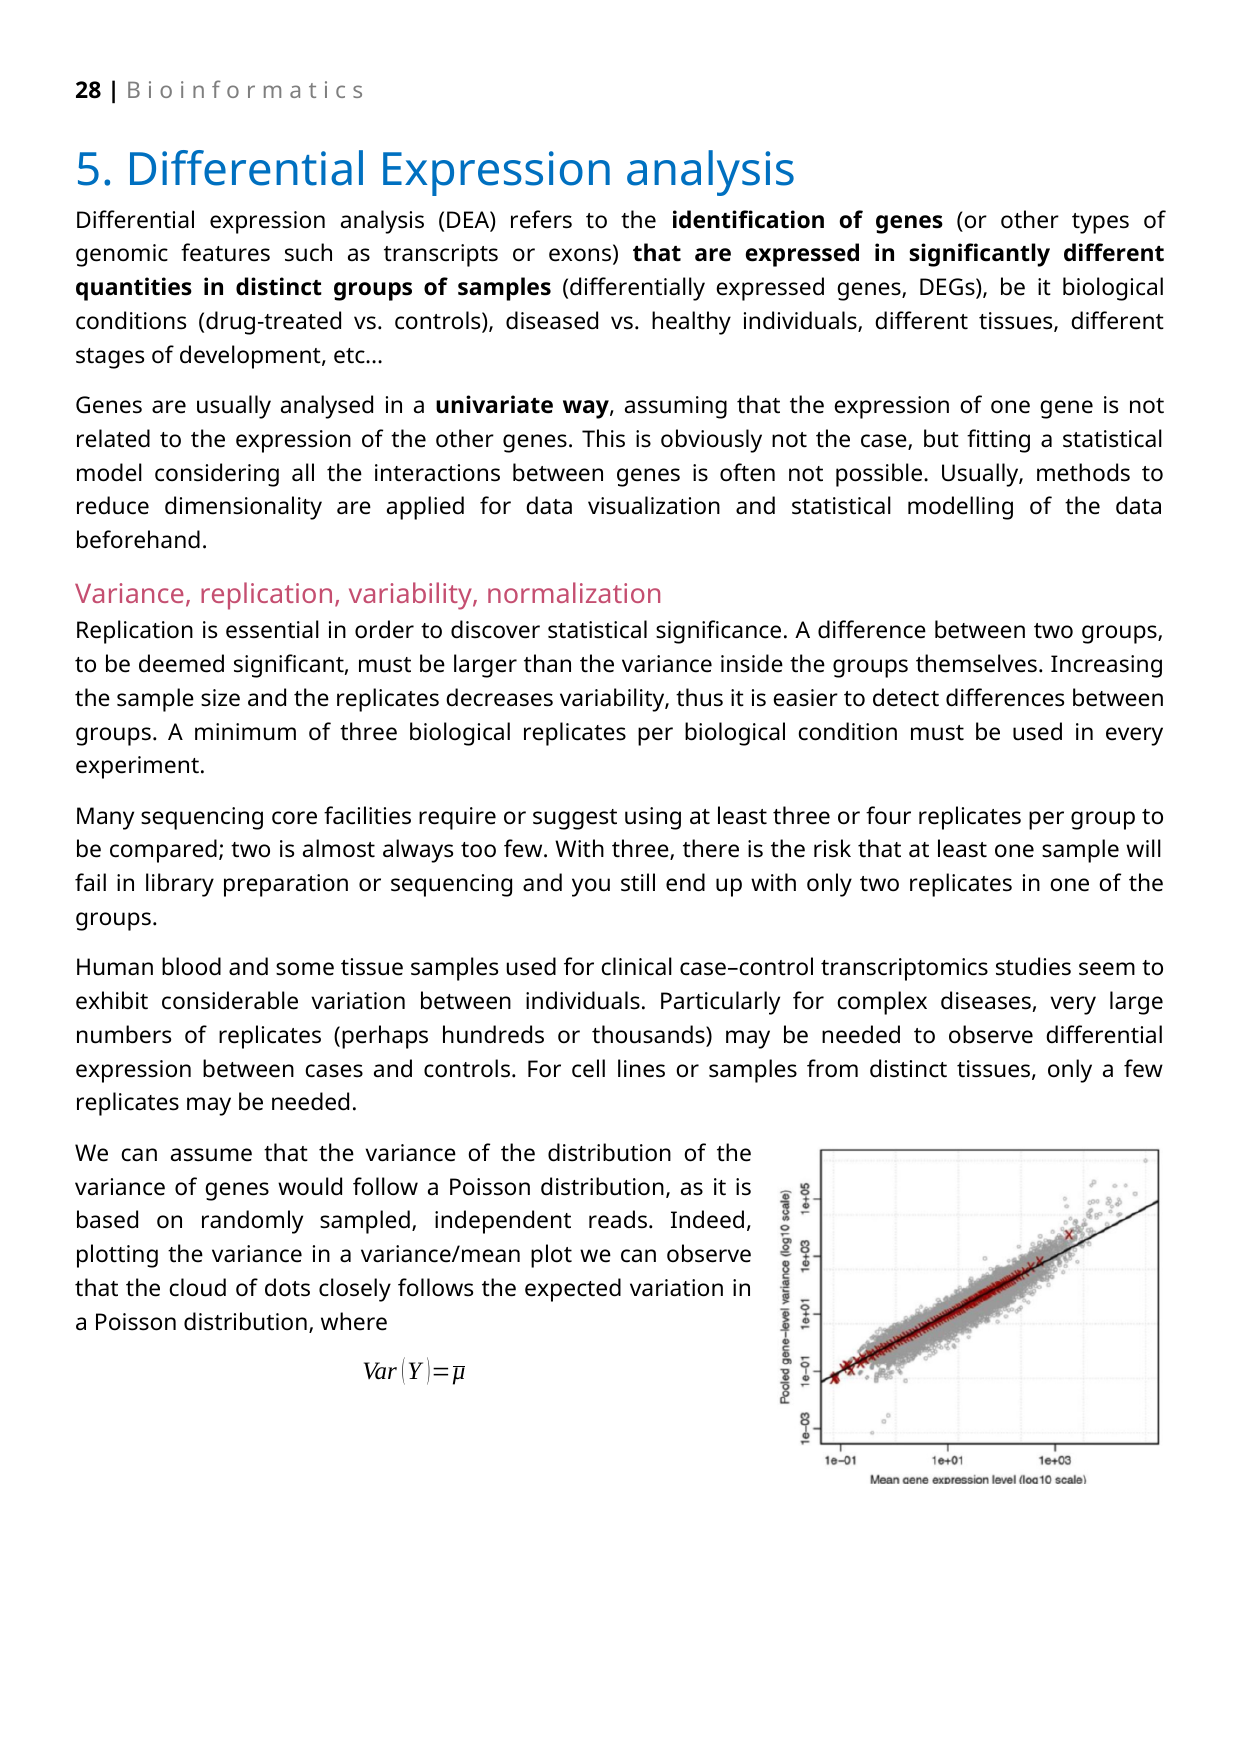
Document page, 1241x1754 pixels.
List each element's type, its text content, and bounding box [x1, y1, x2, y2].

text Many sequencing core facilities require or suggest using at least three or four replicates per group to be compared; two is almost always too few. With three, there is the risk that at least one sample will fail in library preparation or sequencing and you still end up with only two replicates in one of the groups. [75, 799, 1165, 932]
text Replication is essential in order to discover statistical significance. A difference between two groups, to be deemed significant, must be larger than the variance inside the groups themselves. Increasing the sample size and the replicates decreases variability, thus it is easier to detect differences between groups. A minimum of three biological replicates per biological condition must be used in every experiment. [75, 614, 1165, 780]
text Differential expression analysis (DEA) refers to the identification of genes (or other types of genomic features such as transcripts or exons) that are expressed in significantly different quantities in distinct groups of samples (differentially expressed genes, DEGs), be it biological conditions (drug-treated vs. controls), diseased vs. healthy individuals, different tissues, different stages of development, etc… [75, 203, 1165, 370]
subtitle 5. Differential Expression analysis [75, 136, 1165, 199]
text We can assume that the variance of the distribution of the variance of genes would follow a Poisson distribution, as it is based on randomly sampled, independent reads. Indeed, plotting the variance in a variance/mean plot we can observe that the cloud of dots closely follows the expected variation in a Poisson distribution, where [75, 1137, 771, 1337]
text Human blood and some tissue samples used for clinical case–control transcriptomics studies seem to exhibit considerable variation between individuals. Particularly for complex diseases, very large numbers of replicates (perhaps hundreds or thousands) may be needed to observe differential expression between cases and controls. For cell lines or samples from distinct tissues, only a few replicates may be needed. [75, 951, 1165, 1117]
picture [771, 1137, 1166, 1494]
subtitle Variance, replication, variability, normalization [75, 574, 1165, 611]
text Genes are usually analysed in a univariate way, assuming that the expression of one gene is not related to the expression of the other genes. This is obviously not the case, but fitting a statistical model considering all the interactions between genes is often not possible. Usually, methods to reduce dimensionality are applied for data visualization and statistical modelling of the data beforehand. [75, 389, 1165, 555]
